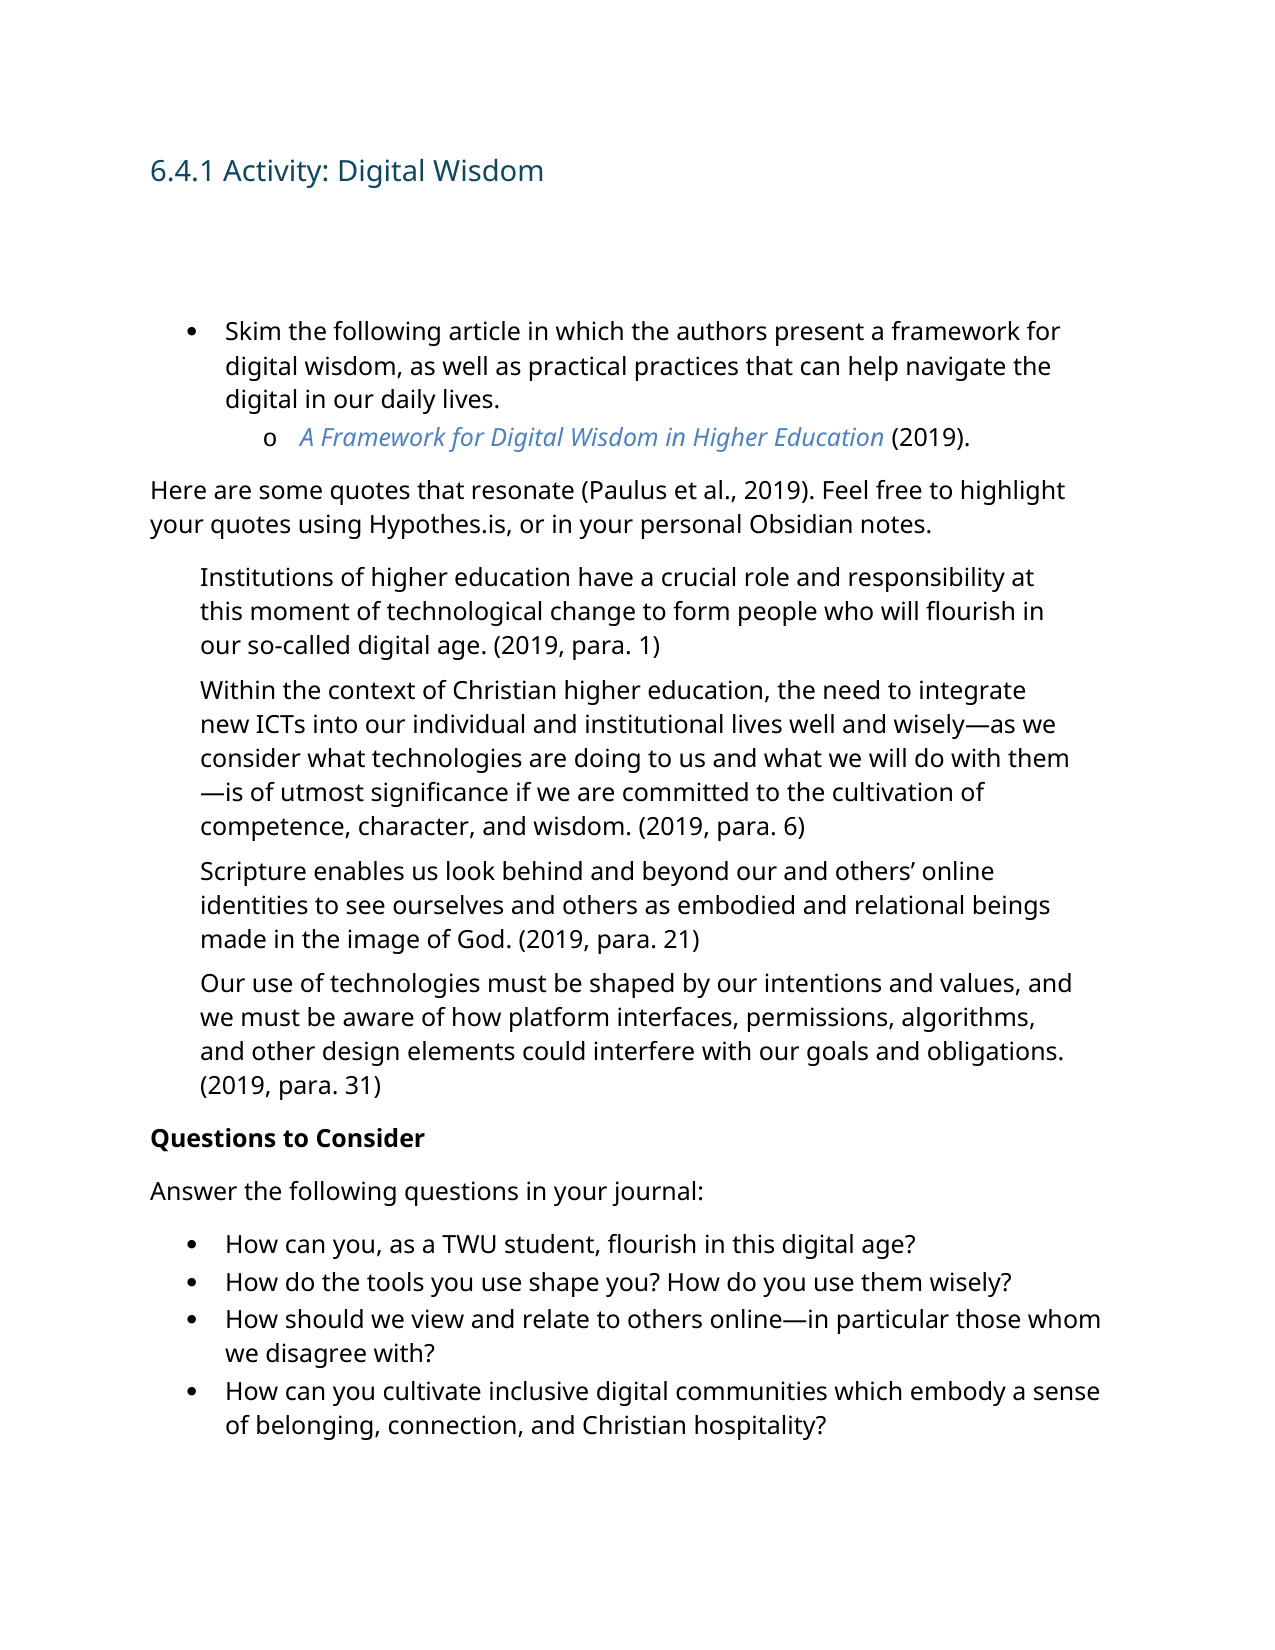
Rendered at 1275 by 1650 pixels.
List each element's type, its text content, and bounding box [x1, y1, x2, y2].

text Institutions of higher education have a crucial role and responsibility at this moment of technological change to form people who will flourish in our so-called digital age. (2019, para. 1) [200, 560, 1075, 662]
text Scripture enables us look behind and beyond our and others’ online identities to see ourselves and others as embodied and relational beings made in the image of God. (2019, para. 21) [200, 853, 1075, 955]
list How can you, as a TWU student, flourish in this digital age? [187, 1226, 1125, 1261]
text Here are some quotes that resonate (Paulus et al., 2019). Feel free to highlight your quotes using Hypothes.is, or in your personal Obsidian notes. [150, 473, 1125, 541]
list How should we view and relate to others online—in particular those whom we disagree with? [187, 1302, 1125, 1370]
text Our use of technologies must be shaped by our intentions and values, and we must be aware of how platform interfaces, permissions, algorithms, and other design elements could interfere with our goals and obligations. (2019, para. 31) [200, 966, 1075, 1102]
list Skim the following article in which the authors present a framework for digital wisdom, as well as practical practices that can help navigate the digital in our daily lives. [187, 314, 1125, 416]
list A Framework for Digital Wisdom in Higher Education (2019). [262, 420, 1125, 454]
text Within the context of Christian higher education, the need to integrate new ICTs into our individual and institutional lives well and wisely—as we consider what technologies are doing to us and what we will do with them—is of utmost significance if we are committed to the cultivation of competence, character, and wisdom. (2019, para. 6) [200, 672, 1075, 843]
list How can you cultivate inclusive digital communities which embody a sense of belonging, connection, and Christian hospitality? [187, 1374, 1125, 1442]
text Answer the following questions in your journal: [150, 1174, 1125, 1208]
list How do the tools you use shape you? How do you use them wisely? [187, 1264, 1125, 1298]
text Questions to Consider [150, 1121, 1125, 1155]
subtitle 6.4.1 Activity: Digital Wisdom [150, 150, 1125, 190]
